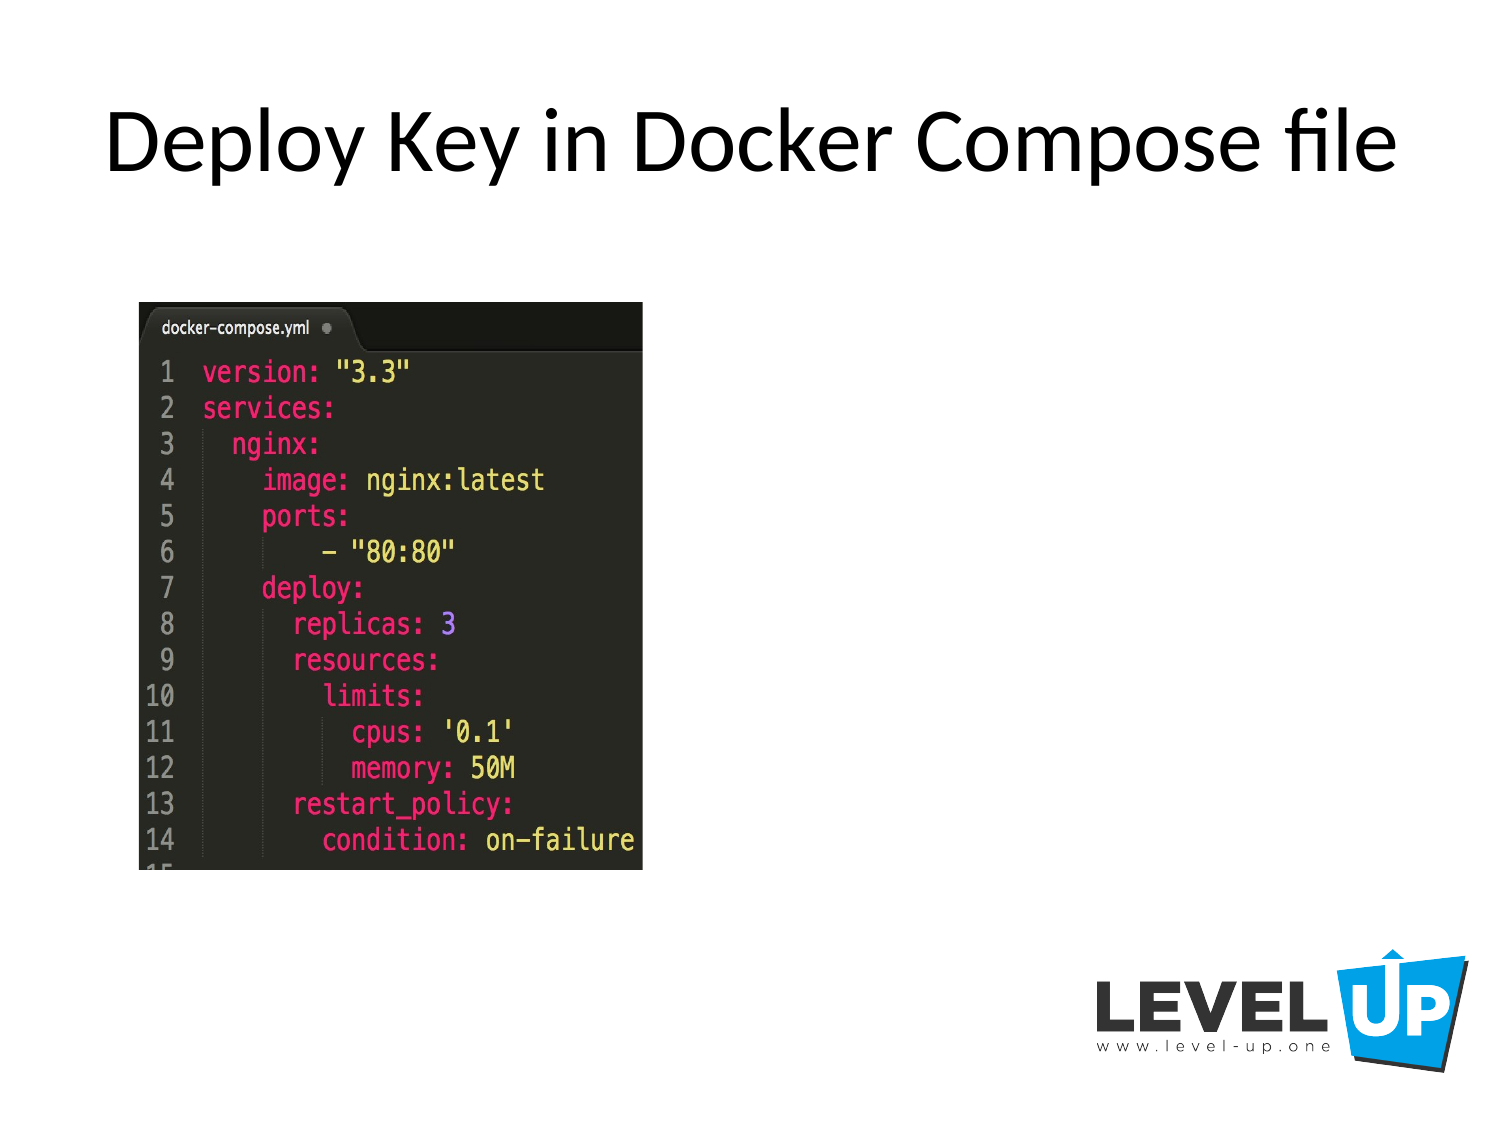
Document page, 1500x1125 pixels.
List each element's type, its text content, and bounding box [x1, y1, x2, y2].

picture [1097, 949, 1469, 1073]
subtitle Deploy Key in Docker Compose file [104, 83, 1500, 194]
picture [138, 302, 643, 870]
